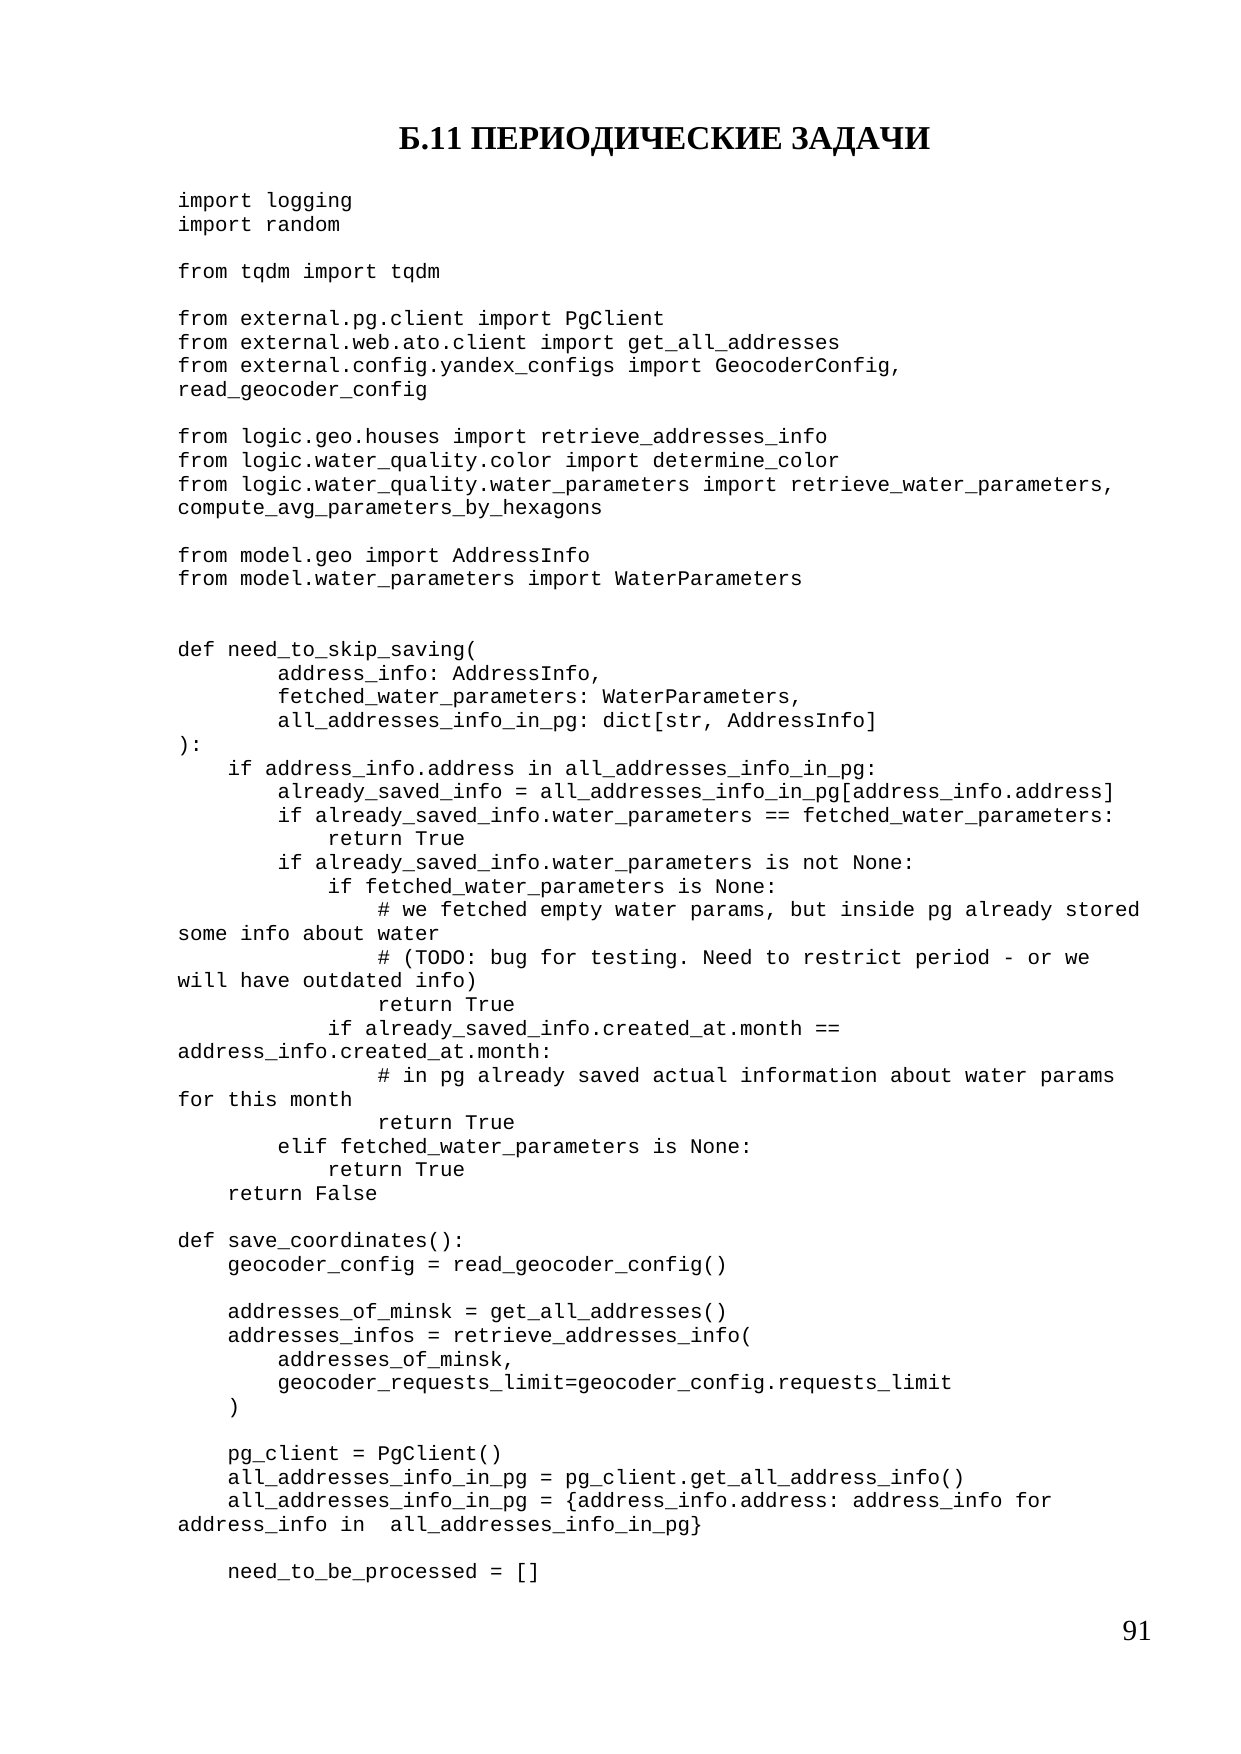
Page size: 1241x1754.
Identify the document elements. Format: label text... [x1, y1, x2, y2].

text geocoder_config = read_geocoder_config() [177, 1254, 1152, 1278]
text from external.web.ato.client import get_all_addresses [177, 332, 1152, 356]
text if already_saved_info.water_parameters is not None: [177, 852, 1152, 876]
text pg_client = PgClient() [177, 1443, 1152, 1467]
text fetched_water_parameters: WaterParameters, [177, 687, 1152, 710]
text # we fetched empty water params, but inside pg already stored some info about water [177, 899, 1152, 947]
text # in pg already saved actual information about water params for this month [177, 1065, 1152, 1112]
text all_addresses_info_in_pg = {address_info.address: address_info for address_info in all_addresses_info_in_pg} [177, 1491, 1152, 1538]
text from logic.geo.houses import retrieve_addresses_info [177, 426, 1152, 450]
text return True [177, 1159, 1152, 1183]
text return False [177, 1183, 1152, 1207]
text if fetched_water_parameters is None: [177, 876, 1152, 899]
text if already_saved_info.created_at.month == address_info.created_at.month: [177, 1018, 1152, 1065]
text def save_coordinates(): [177, 1230, 1152, 1254]
text addresses_of_minsk = get_all_addresses() [177, 1301, 1152, 1325]
text all_addresses_info_in_pg: dict[str, AddressInfo] [177, 710, 1152, 734]
text from model.water_parameters import WaterParameters [177, 568, 1152, 592]
text if already_saved_info.water_parameters == fetched_water_parameters: [177, 805, 1152, 828]
subtitle Б.11 ПЕРИОДИЧЕСКИЕ ЗАДАЧИ [177, 118, 1152, 156]
text addresses_infos = retrieve_addresses_info( [177, 1325, 1152, 1349]
text from model.geo import AddressInfo [177, 545, 1152, 568]
text ) [177, 1396, 1152, 1419]
text from tqdm import tqdm [177, 261, 1152, 284]
text from external.config.yandex_configs import GeocoderConfig, read_geocoder_config [177, 356, 1152, 403]
text geocoder_requests_limit=geocoder_config.requests_limit [177, 1372, 1152, 1396]
text return True [177, 994, 1152, 1018]
text return True [177, 1112, 1152, 1136]
text ): [177, 734, 1152, 757]
text address_info: AddressInfo, [177, 663, 1152, 687]
text def need_to_skip_saving( [177, 639, 1152, 663]
text from external.pg.client import PgClient [177, 308, 1152, 332]
text need_to_be_processed = [] [177, 1561, 1152, 1585]
text from logic.water_quality.color import determine_color [177, 450, 1152, 474]
text elif fetched_water_parameters is None: [177, 1136, 1152, 1159]
text already_saved_info = all_addresses_info_in_pg[address_info.address] [177, 781, 1152, 805]
text # (TODO: bug for testing. Need to restrict period - or we will have outdated info) [177, 947, 1152, 994]
text all_addresses_info_in_pg = pg_client.get_all_address_info() [177, 1467, 1152, 1491]
text from logic.water_quality.water_parameters import retrieve_water_parameters, compute_avg_parameters_by_hexagons [177, 474, 1152, 521]
text import logging [177, 190, 1152, 214]
text import random [177, 214, 1152, 237]
text if address_info.address in all_addresses_info_in_pg: [177, 757, 1152, 781]
text return True [177, 828, 1152, 852]
text addresses_of_minsk, [177, 1349, 1152, 1372]
